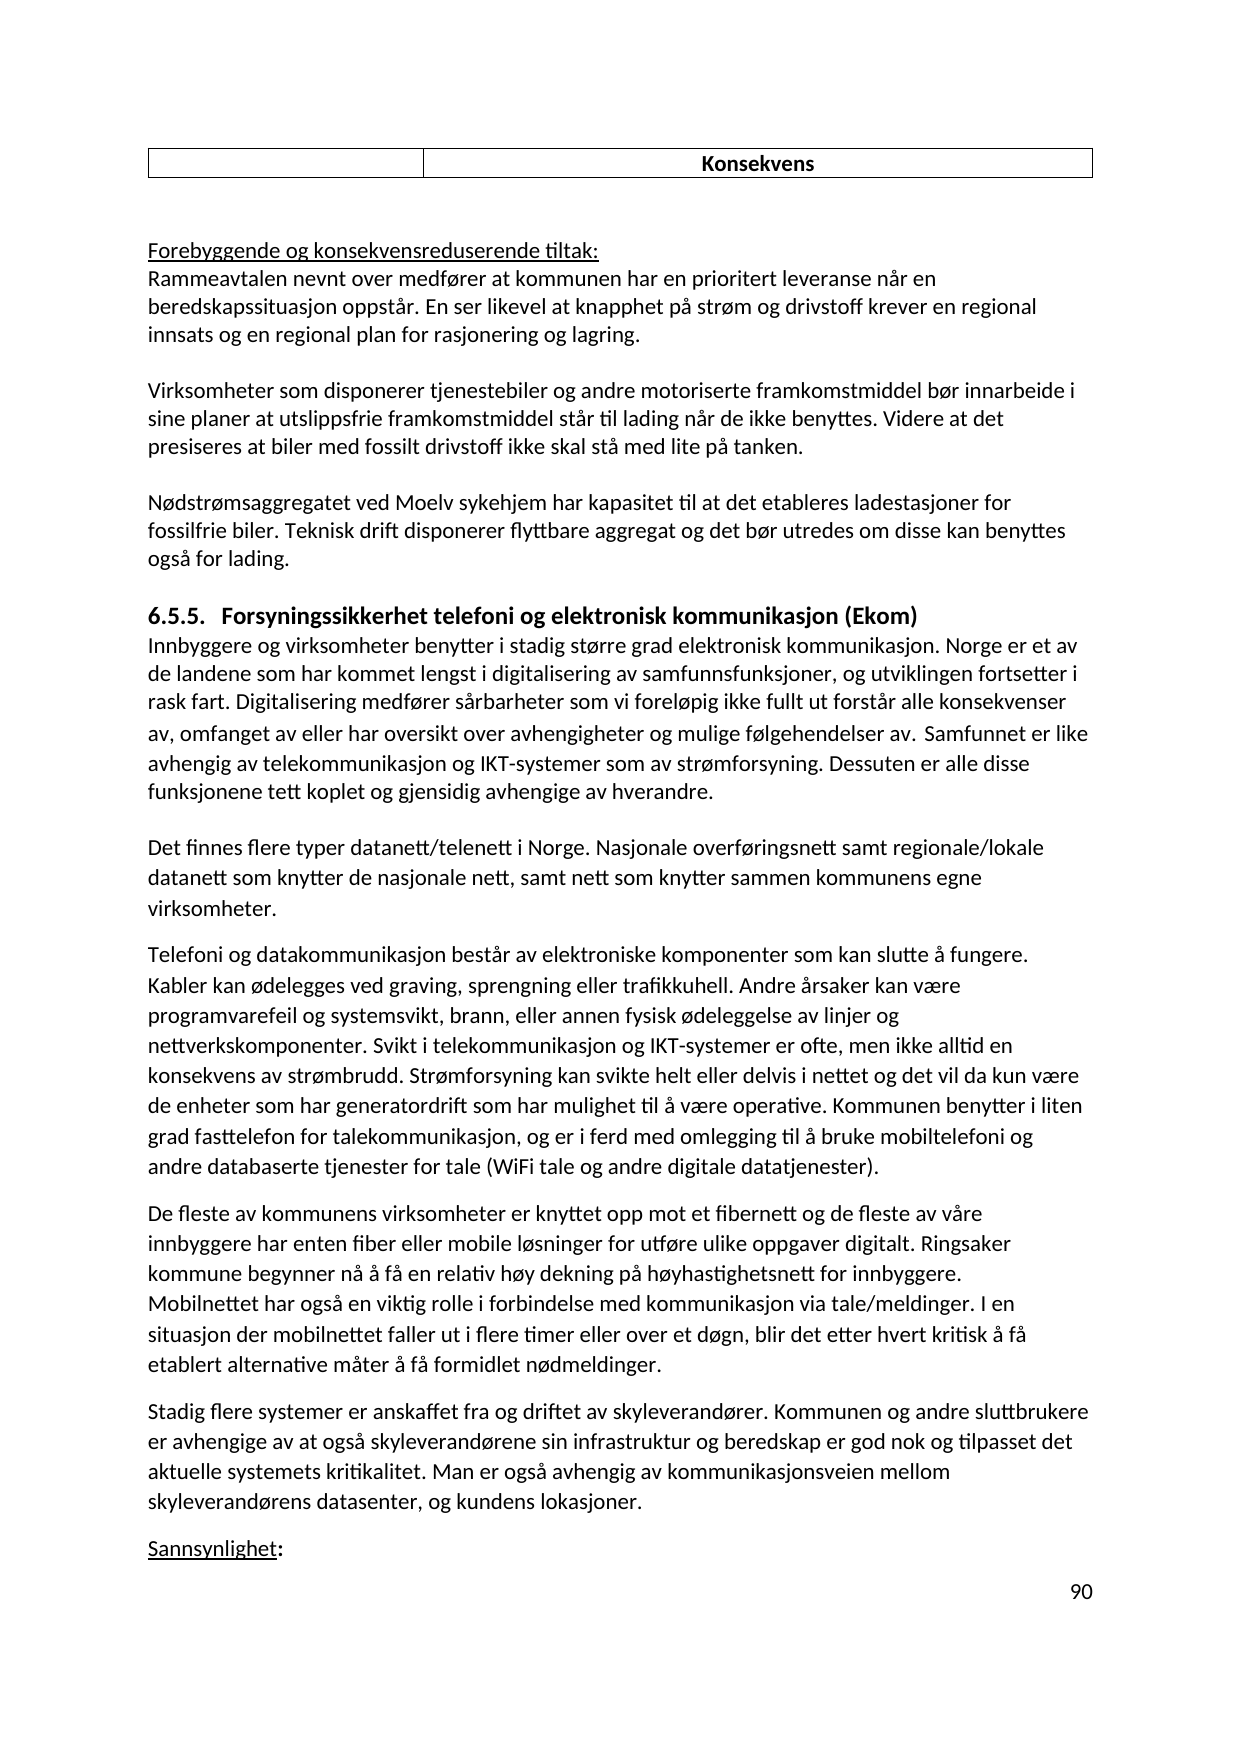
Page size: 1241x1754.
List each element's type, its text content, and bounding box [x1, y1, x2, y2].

text De fleste av kommunens virksomheter er knyttet opp mot et fibernett og de fleste av våre innbyggere har enten fiber eller mobile løsninger for utføre ulike oppgaver digitalt. Ringsaker kommune begynner nå å få en relativ høy dekning på høyhastighetsnett for innbyggere. Mobilnettet har også en viktig rolle i forbindelse med kommunikasjon via tale/meldinger. I en situasjon der mobilnettet faller ut i flere timer eller over et døgn, blir det etter hvert kritisk å få etablert alternative måter å få formidlet nødmeldinger. [148, 1199, 1093, 1378]
text Nødstrømsaggregatet ved Moelv sykehjem har kapasitet til at det etableres ladestasjoner for fossilfrie biler. Teknisk drift disponerer flyttbare aggregat og det bør utredes om disse kan benyttes også for lading. [148, 488, 1093, 572]
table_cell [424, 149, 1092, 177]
text Stadig flere systemer er anskaffet fra og driftet av skyleverandører. Kommunen og andre sluttbrukere er avhengige av at også skyleverandørene sin infrastruktur og beredskap er god nok og tilpasset det aktuelle systemets kritikalitet. Man er også avhengig av kommunikasjonsveien mellom skyleverandørens datasenter, og kundens lokasjoner. [148, 1397, 1093, 1515]
text Rammeavtalen nevnt over medfører at kommunen har en prioritert leveranse når en beredskapssituasjon oppstår. En ser likevel at knapphet på strøm og drivstoff krever en regional innsats og en regional plan for rasjonering og lagring. Virksomheter som disponerer tjenestebiler og andre motoriserte framkomstmiddel bør innarbeide i sine planer at utslippsfrie framkomstmiddel står til lading når de ikke benyttes. Videre at det presiseres at biler med fossilt drivstoff ikke skal stå med lite på tanken. [148, 264, 1093, 488]
text Det finnes flere typer datanett/telenett i Norge. Nasjonale overføringsnett samt regionale/lokale datanett som knytter de nasjonale nett, samt nett som knytter sammen kommunens egne virksomheter. [148, 833, 1093, 922]
text Forebyggende og konsekvensreduserende tiltak: [148, 236, 1093, 264]
text 6.5.5. Forsyningssikkerhet telefoni og elektronisk kommunikasjon (Ekom) Innbyggere og virksomheter benytter i stadig større grad elektronisk kommunikasjon. Norge er et av de landene som har kommet lengst i digitalisering av samfunnsfunksjoner, og utviklingen fortsetter i rask fart. Digitalisering medfører sårbarheter som vi foreløpig ikke fullt ut forstår alle konsekvenser av, omfanget av eller har oversikt over avhengigheter og mulige følgehendelser av. Samfunnet er like avhengig av telekommunikasjon og IKT-systemer som av strømforsyning. Dessuten er alle disse funksjonene tett koplet og gjensidig avhengige av hverandre. [148, 601, 1093, 805]
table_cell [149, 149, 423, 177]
text Sannsynlighet: [148, 1534, 1093, 1562]
text Telefoni og datakommunikasjon består av elektroniske komponenter som kan slutte å fungere. Kabler kan ødelegges ved graving, sprengning eller trafikkuhell. Andre årsaker kan være programvarefeil og systemsvikt, brann, eller annen fysisk ødeleggelse av linjer og nettverkskomponenter. Svikt i telekommunikasjon og IKT-systemer er ofte, men ikke alltid en konsekvens av strømbrudd. Strømforsyning kan svikte helt eller delvis i nettet og det vil da kun være de enheter som har generatordrift som har mulighet til å være operative. Kommunen benytter i liten grad fasttelefon for talekommunikasjon, og er i ferd med omlegging til å bruke mobiltelefoni og andre databaserte tjenester for tale (WiFi tale og andre digitale datatjenester). [148, 941, 1093, 1180]
